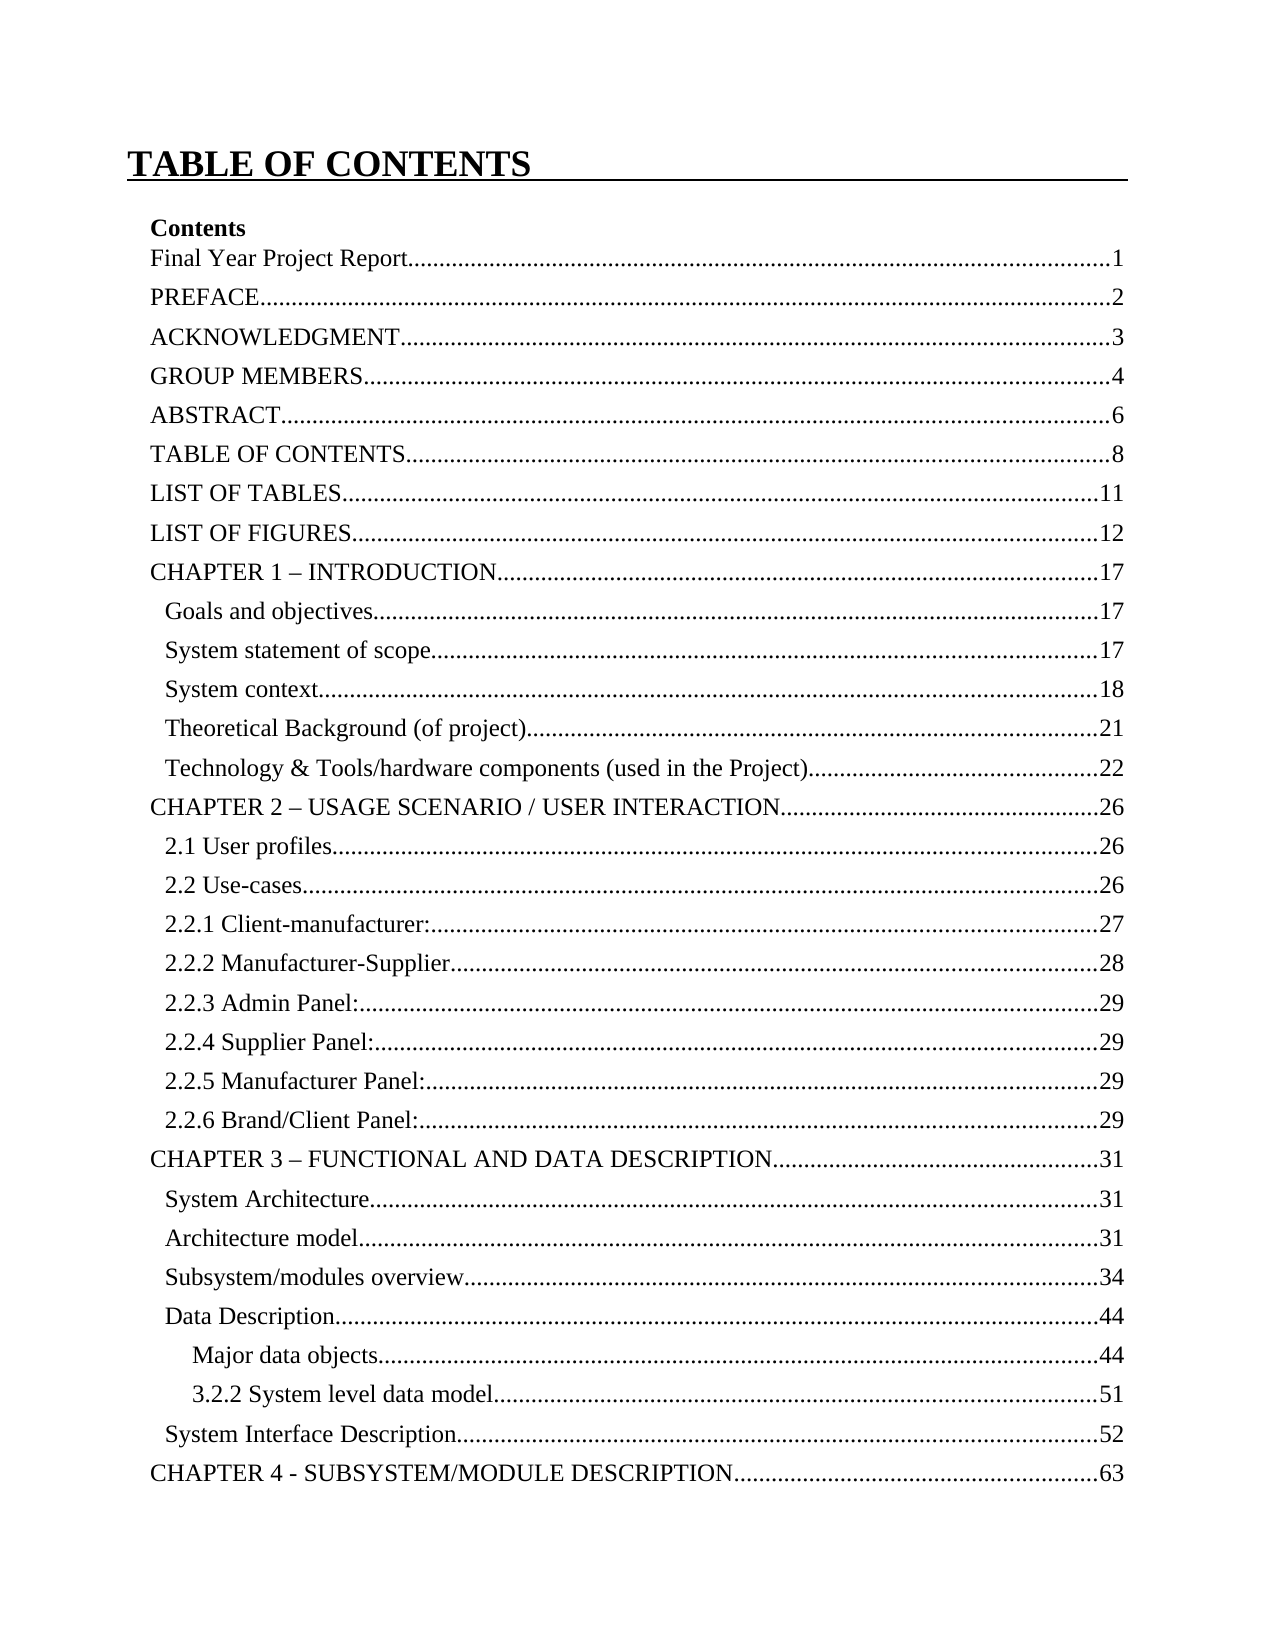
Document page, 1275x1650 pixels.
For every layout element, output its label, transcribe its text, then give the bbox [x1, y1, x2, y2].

text Final Year Project Report 1 [150, 243, 1185, 272]
text Major data objects 44 [192, 1341, 1185, 1369]
text LIST OF FIGURES 12 [150, 518, 1185, 546]
text GROUP MEMBERS 4 [150, 361, 1185, 389]
list Architecture model 31 [127, 1223, 1185, 1252]
text TABLE OF CONTENTS 8 [150, 439, 1185, 468]
text CHAPTER 1 – INTRODUCTION 17 [150, 557, 1185, 585]
text PREFACE 2 [150, 282, 1185, 311]
list Technology & Tools/hardware components (used in the Project) 22 [127, 753, 1185, 781]
text 3.2.2 System level data model 51 [192, 1379, 1185, 1408]
list System context 18 [127, 674, 1185, 703]
list Data Description 44 [137, 1301, 1185, 1330]
list 2.2.6 Brand/Client Panel: 29 [127, 1106, 1185, 1134]
list 2.2.5 Manufacturer Panel: 29 [127, 1066, 1185, 1095]
list 2.2.1 Client-manufacturer: 27 [127, 909, 1185, 938]
text CHAPTER 3 – FUNCTIONAL AND DATA DESCRIPTION 31 [150, 1144, 1185, 1173]
list Theoretical Background (of project) 21 [127, 713, 1185, 742]
text CHAPTER 2 – USAGE SCENARIO / USER INTERACTION 26 [150, 792, 1185, 820]
list 2.2.3 Admin Panel: 29 [127, 988, 1185, 1016]
list System statement of scope 17 [127, 635, 1185, 664]
list Goals and objectives 17 [127, 596, 1185, 624]
subtitle TABLE OF CONTENTS [127, 142, 1185, 185]
list System Architecture 31 [127, 1184, 1185, 1212]
list 2.1 User profiles 26 [127, 831, 1185, 860]
list System Interface Description 52 [137, 1419, 1185, 1448]
text ACKNOWLEDGMENT 3 [150, 322, 1185, 350]
list 2.2.2 Manufacturer-Supplier 28 [127, 948, 1185, 977]
list Subsystem/modules overview 34 [127, 1262, 1185, 1291]
list 2.2 Use-cases 26 [127, 870, 1185, 899]
text CHAPTER 4 - SUBSYSTEM/MODULE DESCRIPTION 63 [150, 1458, 1185, 1487]
text ABSTRACT 6 [150, 400, 1185, 429]
text LIST OF TABLES 11 [150, 478, 1185, 507]
list 2.2.4 Supplier Panel: 29 [127, 1027, 1185, 1056]
subtitle Contents [150, 213, 1185, 242]
